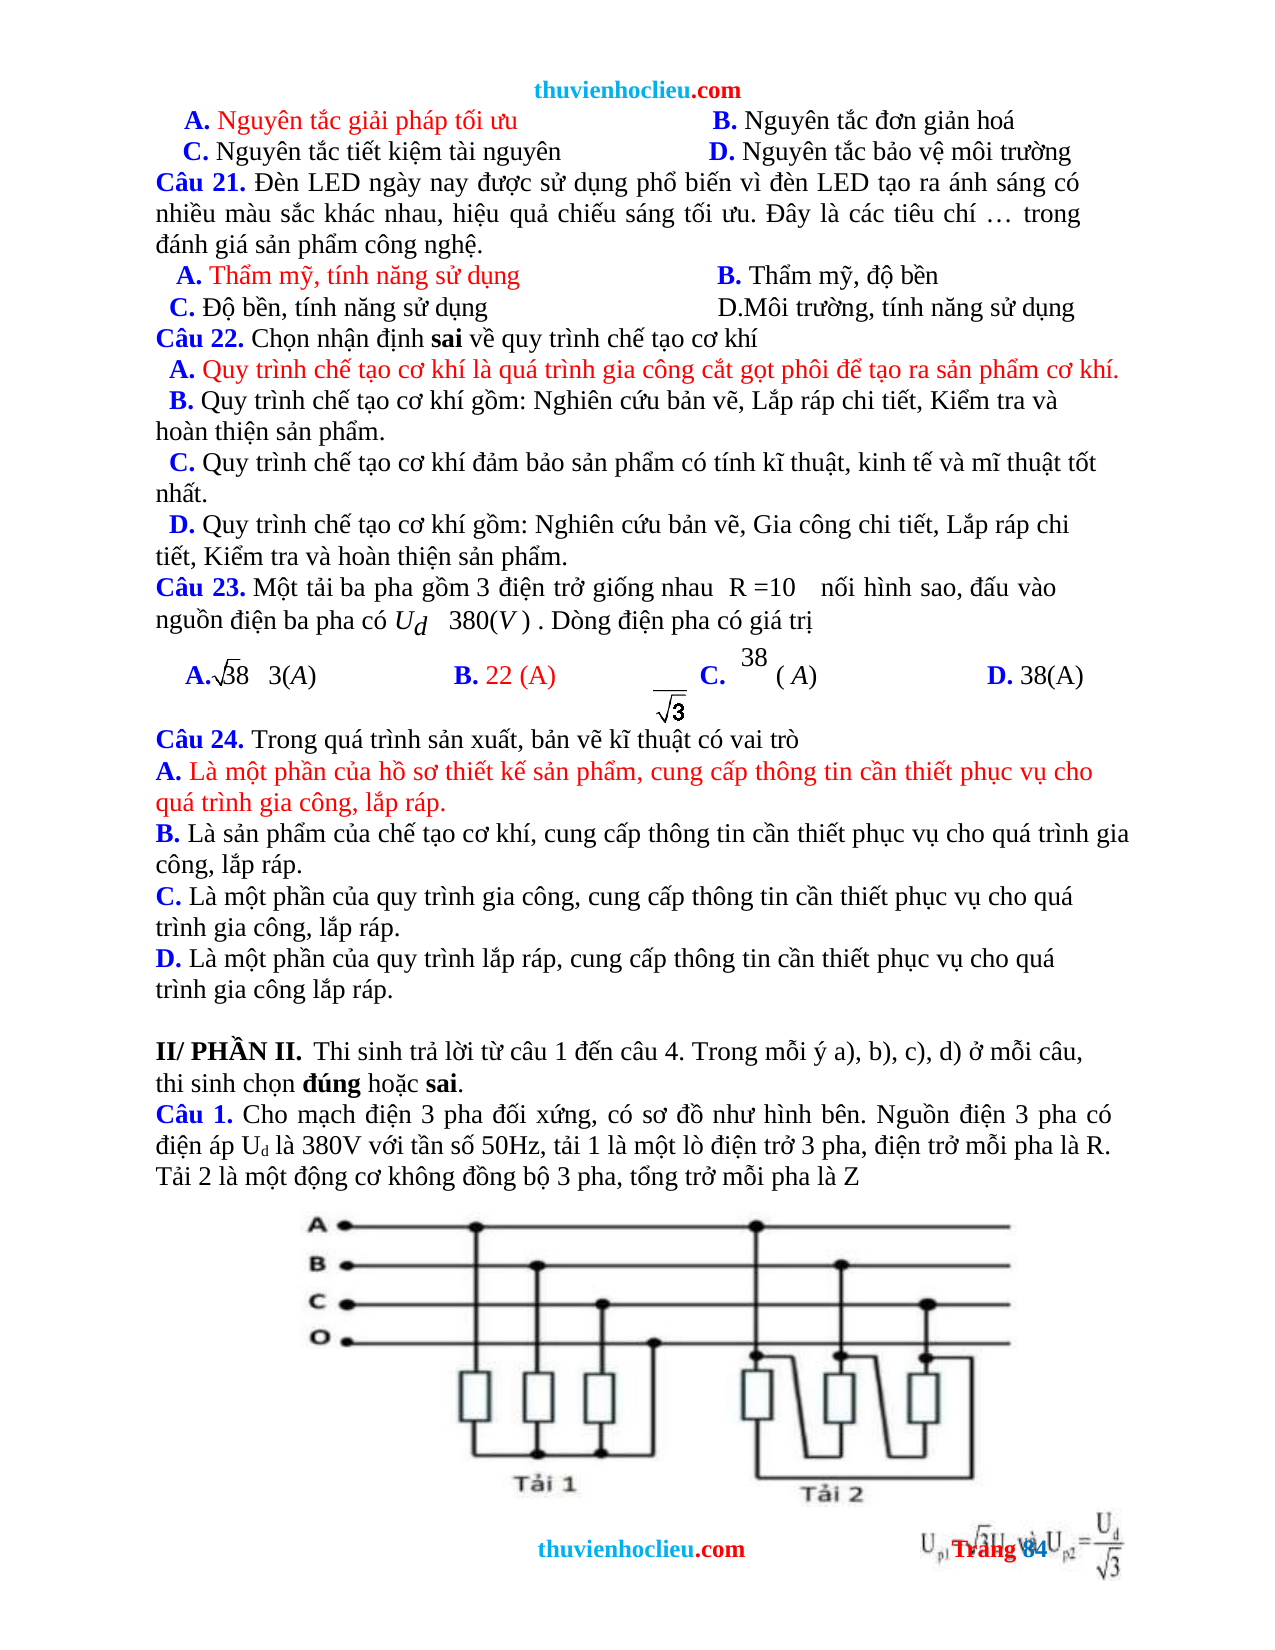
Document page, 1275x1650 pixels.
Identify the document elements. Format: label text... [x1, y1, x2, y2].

text Câu 24. Trong quá trình sản xuất, bản vẽ kĩ thuật có vai trò [155, 722, 1125, 755]
text Câu 21. Đèn LED ngày nay được sử dụng phổ biến vì đèn LED tạo ra ánh sáng có nhiều màu sắc khác nhau, hiệu quả chiếu sáng tối ưu. Đây là các tiêu chí … trong đánh giá sản phẩm công nghệ. [155, 166, 1081, 259]
text A. Quy trình chế tạo cơ khí là quá trình gia công cắt gọt phôi để tạo ra sản phẩm cơ khí. [155, 353, 1125, 384]
text A. Thẩm mỹ, tính năng sử dụng B. Thẩm mỹ, độ bền [155, 259, 1125, 291]
picture [299, 1211, 1017, 1507]
picture [920, 1508, 1125, 1581]
text C. Là một phần của quy trình gia công, cung cấp thông tin cần thiết phục vụ cho quá trình gia công, lắp ráp. [155, 880, 1104, 942]
text Câu 1. Cho mạch điện 3 pha đối xứng, có sơ đồ như hình bên. Nguồn điện 3 pha có điện áp Ud là 380V với tần số 50Hz, tải 1 là một lò điện trở 3 pha, điện trở mỗi pha là R. Tải 2 là một động cơ không đồng bộ 3 pha, tổng trở mỗi pha là Z [155, 1098, 1112, 1191]
text A. Là một phần của hồ sơ thiết kế sản phẩm, cung cấp thông tin cần thiết phục vụ cho quá trình gia công, lắp ráp. [155, 755, 1094, 817]
text C. Nguyên tắc tiết kiệm tài nguyên D. Nguyên tắc bảo vệ môi trường [155, 135, 1125, 166]
text Câu 23. Một tải ba pha gồm 3 điện trở giống nhau R =10 nối hình sao, đấu vào nguồn điện ba pha có Ud 380(V ) . Dòng điện pha có giá trị [155, 571, 1125, 641]
text Câu 22. Chọn nhận định sai về quy trình chế tạo cơ khí [155, 322, 1125, 353]
text D. Là một phần của quy trình lắp ráp, cung cấp thông tin cần thiết phục vụ cho quá trình gia công lắp ráp. [155, 942, 1104, 1004]
text C. Quy trình chế tạo cơ khí đảm bảo sản phẩm có tính kĩ thuật, kinh tế và mĩ thuật tốt nhất. [155, 446, 1125, 509]
text A. 38 3(A) B. 22 (A) C. 38 ( A) D. 38(A) [185, 641, 1125, 691]
text D. Quy trình chế tạo cơ khí gồm: Nghiên cứu bản vẽ, Gia công chi tiết, Lắp ráp chi tiết, Kiểm tra và hoàn thiện sản phẩm. [155, 509, 1104, 571]
text II/ PHẦN II. Thi sinh trả lời từ câu 1 đến câu 4. Trong mỗi ý a), b), c), d) ở mỗi câu, thi sinh chọn đúng hoặc sai. [155, 1036, 1083, 1098]
text B. Là sản phẩm của chế tạo cơ khí, cung cấp thông tin cần thiết phục vụ cho quá trình gia công, lắp ráp. [155, 817, 1130, 880]
text B. Quy trình chế tạo cơ khí gồm: Nghiên cứu bản vẽ, Lắp ráp chi tiết, Kiểm tra và hoàn thiện sản phẩm. [155, 384, 1104, 446]
text A. Nguyên tắc giải pháp tối ưu B. Nguyên tắc đơn giản hoá [150, 104, 1125, 135]
picture [653, 691, 687, 722]
text C. Độ bền, tính năng sử dụng D.Môi trường, tính năng sử dụng [155, 291, 1125, 322]
